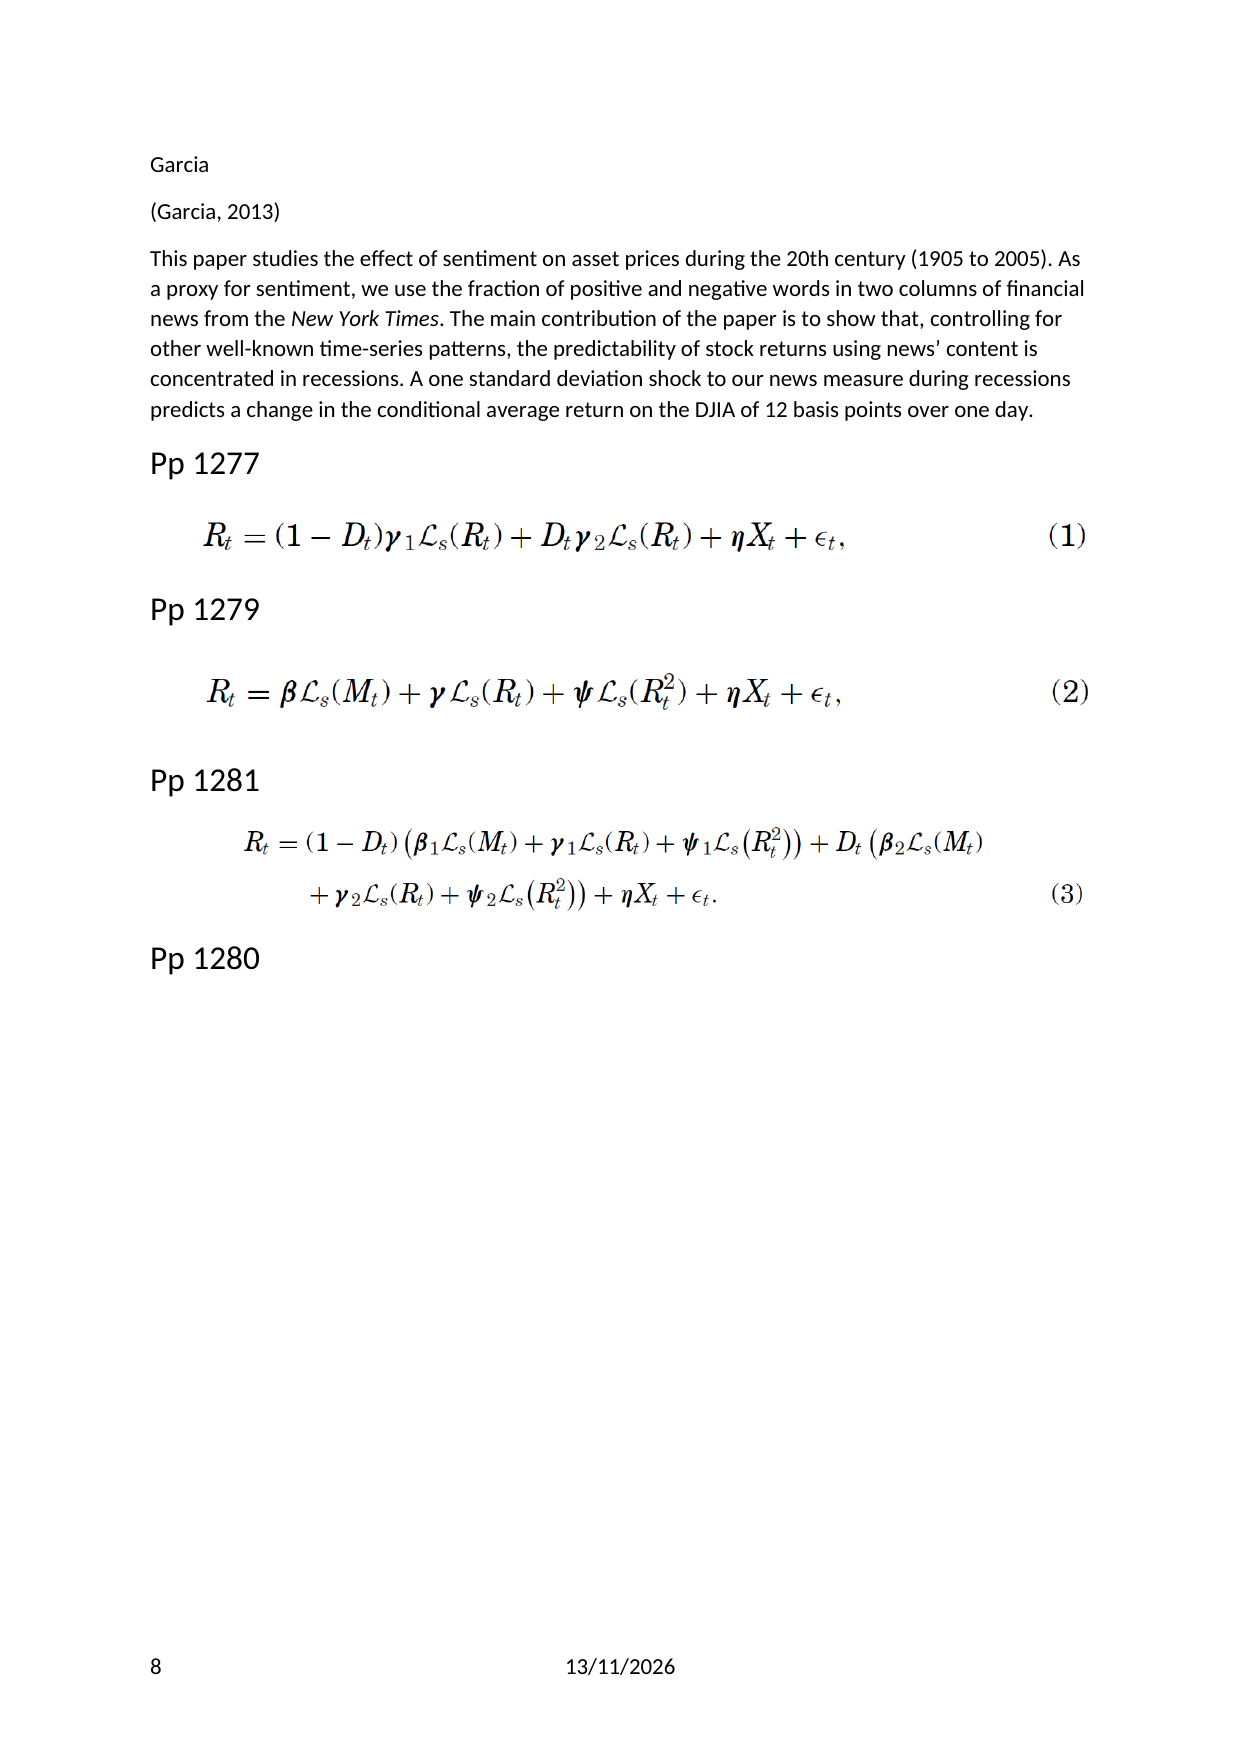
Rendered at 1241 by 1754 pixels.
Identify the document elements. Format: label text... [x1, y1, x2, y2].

text Pp 1277 [150, 442, 1090, 482]
text Pp 1280 [150, 937, 1090, 978]
text Pp 1279 [150, 588, 1090, 628]
text Garcia [150, 150, 1090, 178]
text This paper studies the effect of sentiment on asset prices during the 20th century (1905 to 2005). As a proxy for sentiment, we use the fraction of positive and negative words in two columns of financial news from the New York Times. The main contribution of the paper is to show that, controlling for other well-known time-series patterns, the predictability of stock returns using news’ content is concentrated in recessions. A one standard deviation shock to our news measure during recessions predicts a change in the conditional average return on the DJIA of 12 basis points over one day. [150, 244, 1090, 423]
text (Garcia, 2013) [150, 197, 1090, 225]
text Pp 1281 [150, 759, 1090, 800]
